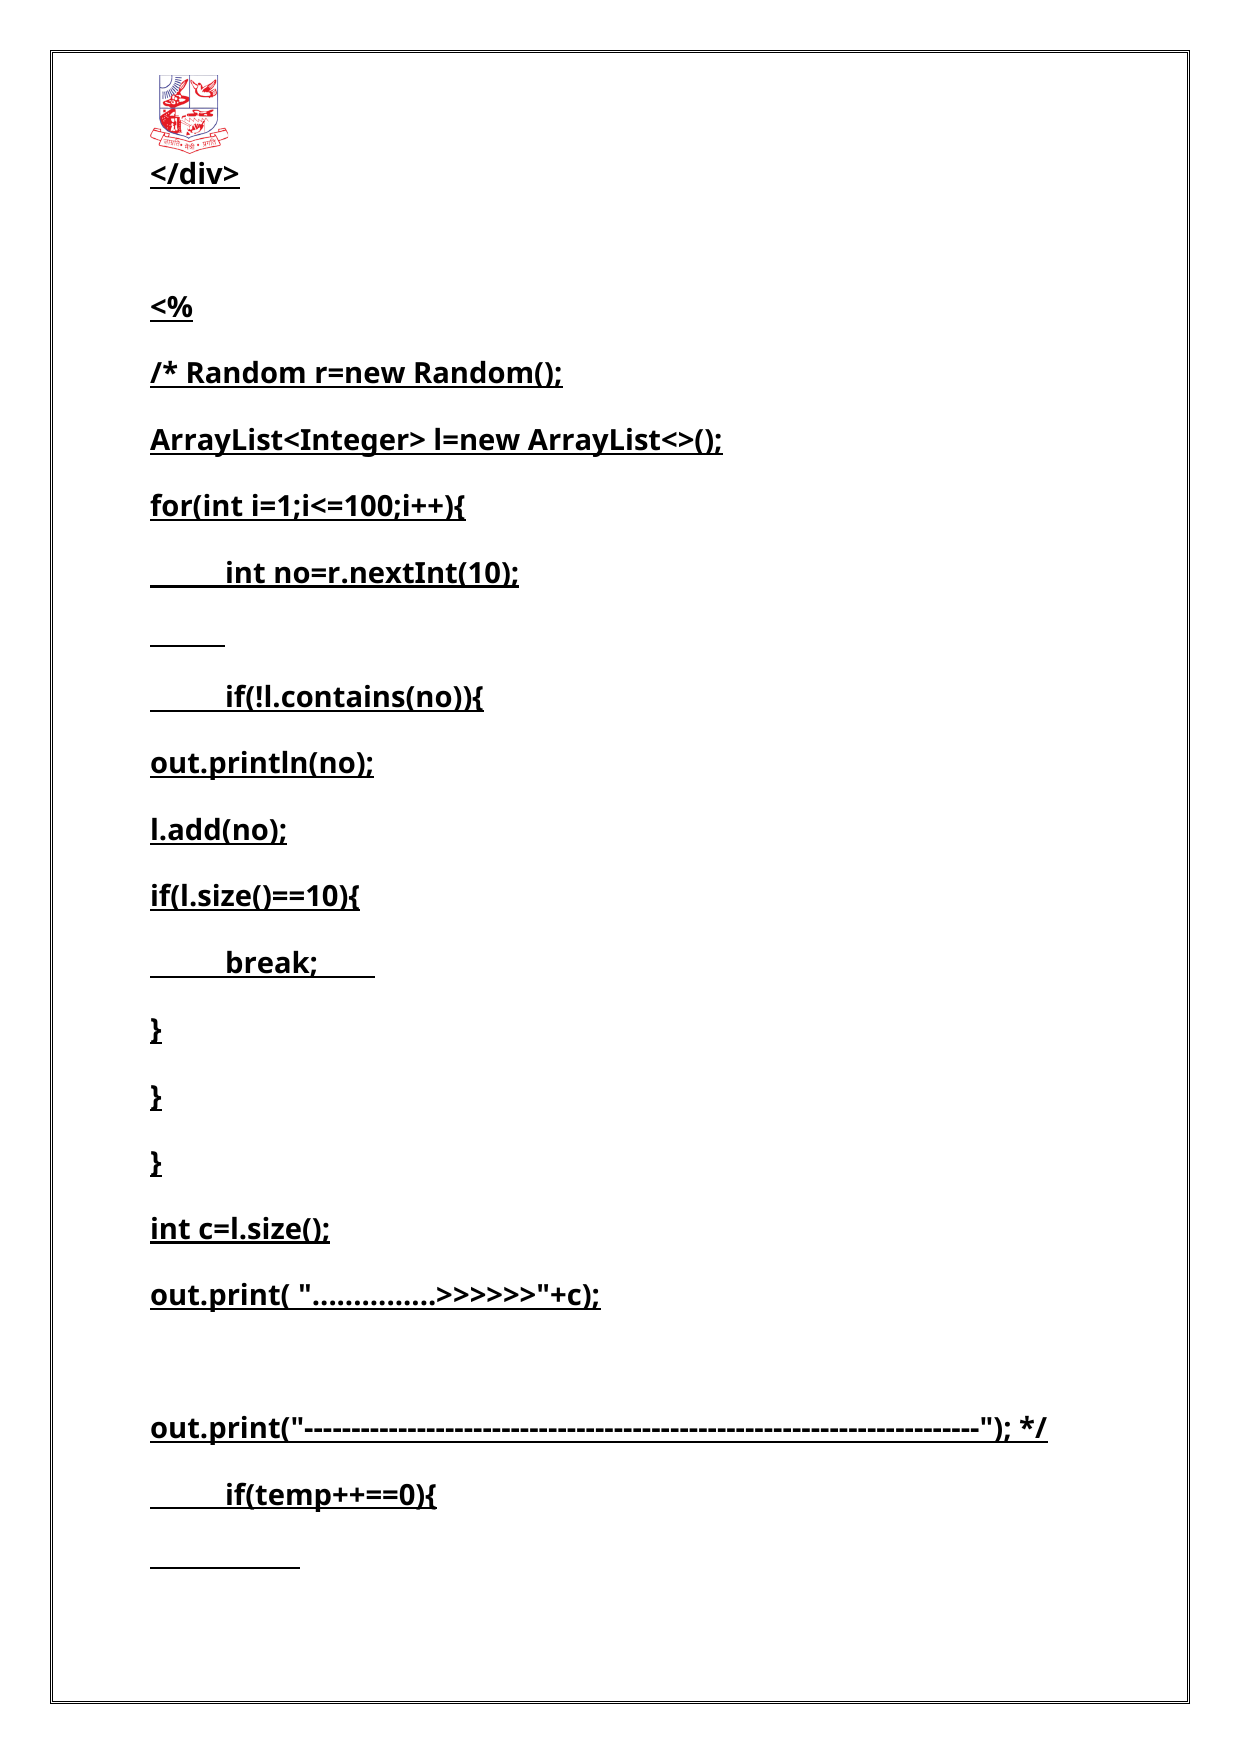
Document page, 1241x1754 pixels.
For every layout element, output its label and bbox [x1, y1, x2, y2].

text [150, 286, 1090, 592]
picture [150, 75, 229, 154]
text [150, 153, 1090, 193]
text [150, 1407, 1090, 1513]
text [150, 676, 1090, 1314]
